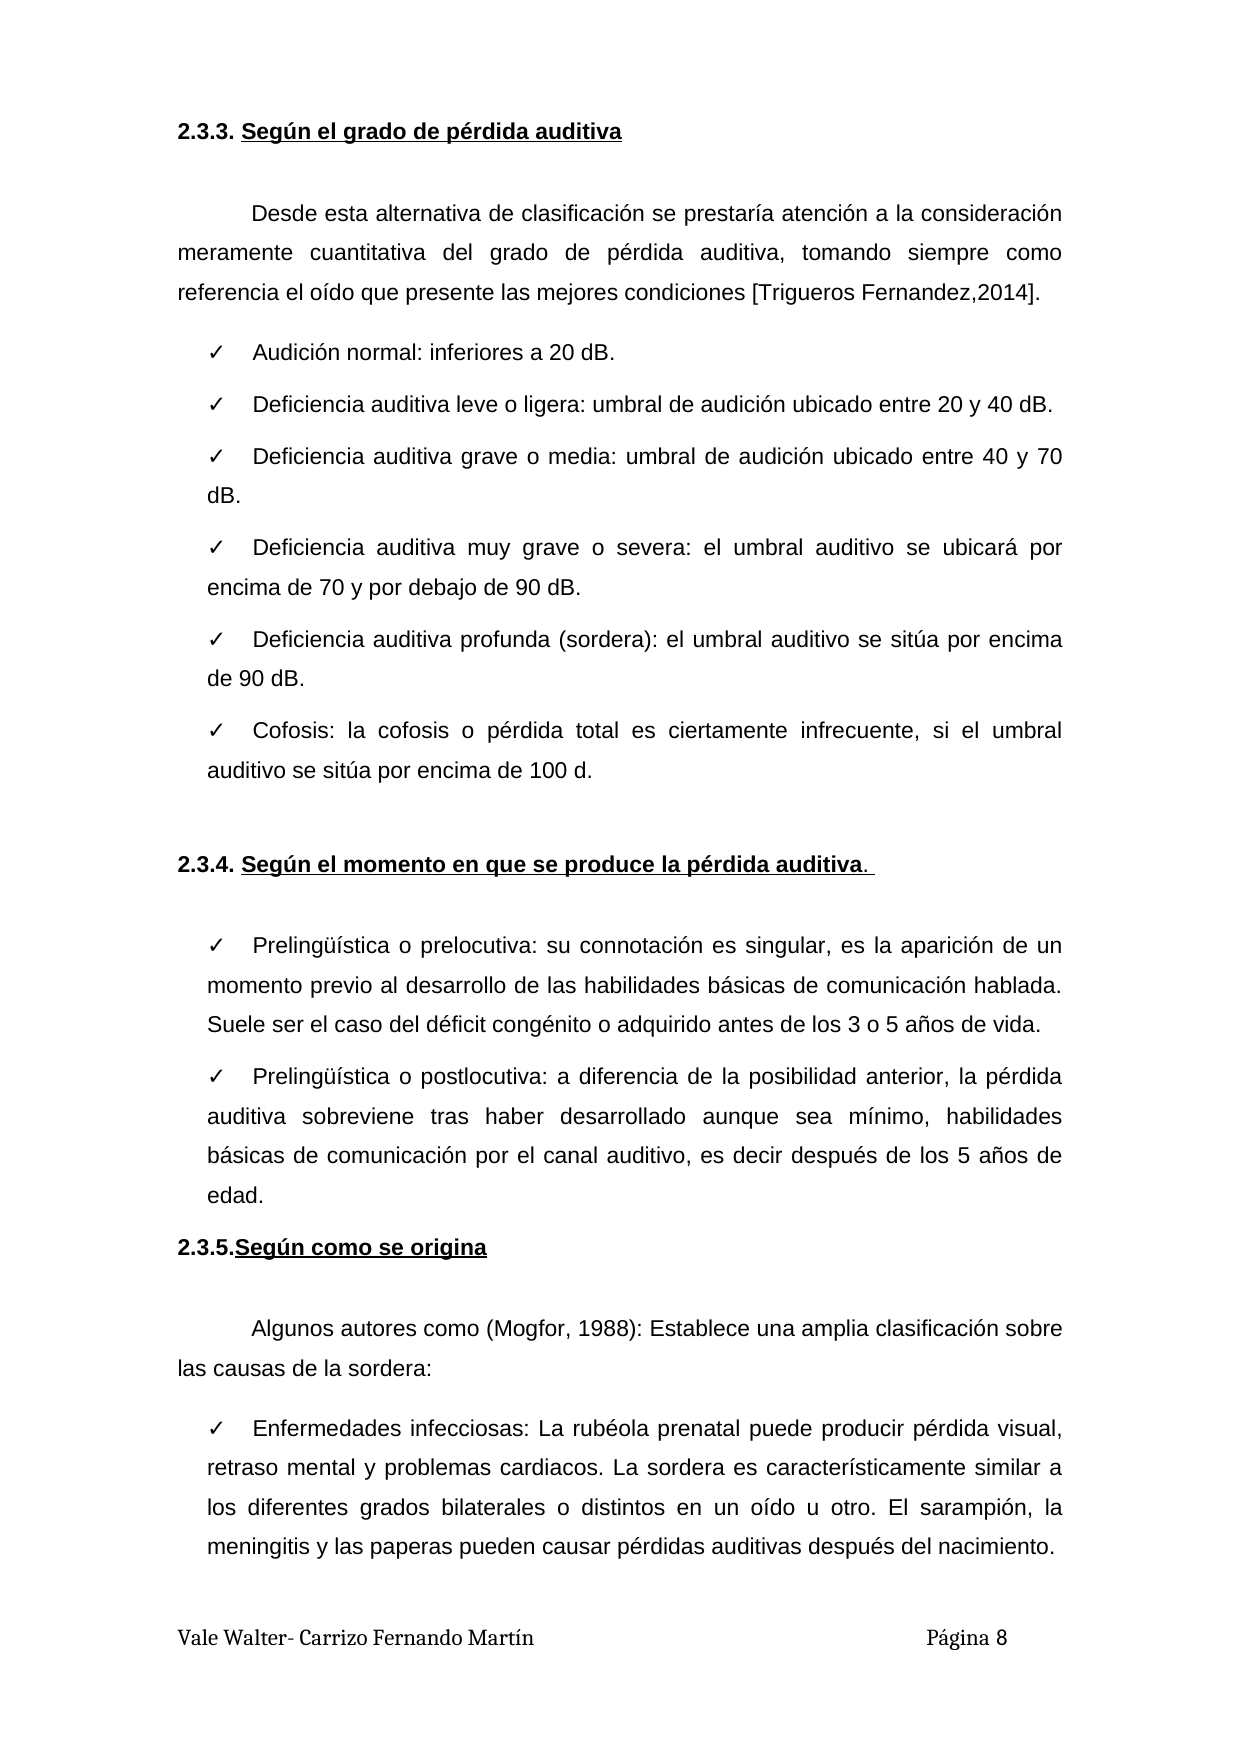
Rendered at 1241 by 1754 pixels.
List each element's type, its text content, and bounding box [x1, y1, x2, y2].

text 2.3.3. Según el grado de pérdida auditiva [177, 118, 1063, 144]
list Deficiencia auditiva muy grave o severa: el umbral auditivo se ubicará por encima de 70 y por debajo de 90 dB. [207, 534, 1063, 600]
text Algunos autores como (Mogfor, 1988): Establece una amplia clasificación sobre las causas de la sordera: [177, 1315, 1063, 1381]
list Cofosis: la cofosis o pérdida total es ciertamente infrecuente, si el umbral auditivo se sitúa por encima de 100 d. [207, 717, 1063, 783]
text 2.3.4. Según el momento en que se produce la pérdida auditiva. [177, 851, 1063, 877]
list Deficiencia auditiva leve o ligera: umbral de audición ubicado entre 20 y 40 dB. [207, 391, 1063, 417]
list Audición normal: inferiores a 20 dB. [207, 339, 1063, 365]
list Deficiencia auditiva grave o media: umbral de audición ubicado entre 40 y 70 dB. [207, 443, 1063, 509]
text 2.3.5.Según como se origina [177, 1233, 1063, 1260]
text Desde esta alternativa de clasificación se prestaría atención a la consideración meramente cuantitativa del grado de pérdida auditiva, tomando siempre como referencia el oído que presente las mejores condiciones [Trigueros Fernandez,2014]. [177, 200, 1063, 305]
list Deficiencia auditiva profunda (sordera): el umbral auditivo se sitúa por encima de 90 dB. [207, 626, 1063, 692]
list Prelingüística o postlocutiva: a diferencia de la posibilidad anterior, la pérdida auditiva sobreviene tras haber desarrollado aunque sea mínimo, habilidades básicas de comunicación por el canal auditivo, es decir después de los 5 años de edad. [207, 1063, 1063, 1208]
list Prelingüística o prelocutiva: su connotación es singular, es la aparición de un momento previo al desarrollo de las habilidades básicas de comunicación hablada. Suele ser el caso del déficit congénito o adquirido antes de los 3 o 5 años de vida. [207, 932, 1063, 1037]
list Enfermedades infecciosas: La rubéola prenatal puede producir pérdida visual, retraso mental y problemas cardiacos. La sordera es característicamente similar a los diferentes grados bilaterales o distintos en un oído u otro. El sarampión, la meningitis y las paperas pueden causar pérdidas auditivas después del nacimiento. [207, 1415, 1063, 1559]
